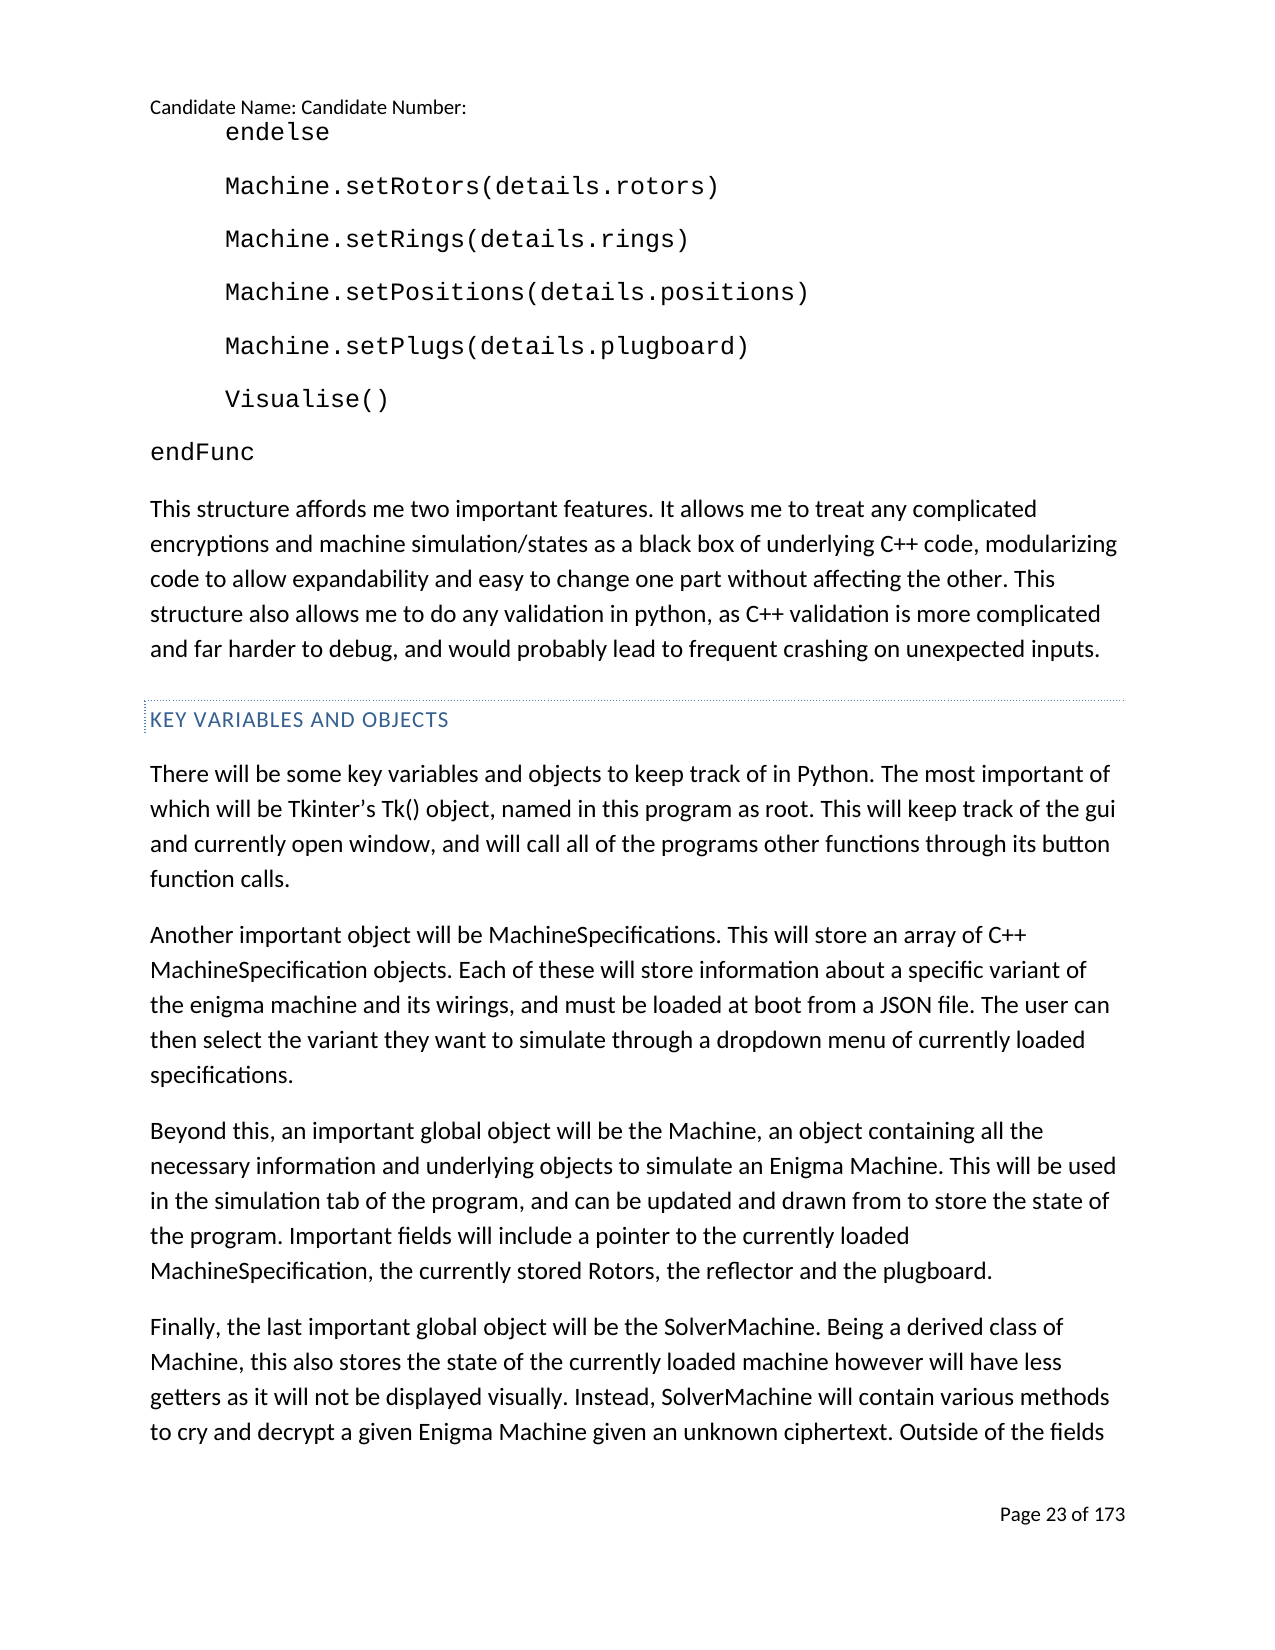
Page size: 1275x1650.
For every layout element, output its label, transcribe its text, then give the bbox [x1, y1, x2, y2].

text Machine.setPlugs(details.plugboard) [150, 333, 1125, 362]
text Machine.setRings(details.rings) [150, 227, 1125, 255]
text endelse [150, 120, 1125, 148]
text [150, 1311, 1125, 1446]
text This structure affords me two important features. It allows me to treat any complicated encryptions and machine simulation/states as a black box of underlying C++ code, modularizing code to allow expandability and easy to change one part without affecting the other. This structure also allows me to do any validation in python, as C++ validation is more complicated and far harder to debug, and would probably lead to frequent crashing on unexpected inputs. [150, 493, 1125, 664]
text endFunc [150, 440, 1125, 468]
text Machine.setRotors(details.rotors) [150, 173, 1125, 202]
text There will be some key variables and objects to keep track of in Python. The most important of which will be Tkinter’s Tk() object, named in this program as root. This will keep track of the gui and currently open window, and will call all of the programs other functions through its button function calls. [150, 758, 1125, 894]
text Visualise() [150, 387, 1125, 415]
subtitle Key Variables and Objects [144, 699, 1125, 733]
text Machine.setPositions(details.positions) [150, 280, 1125, 308]
text Another important object will be MachineSpecifications. This will store an array of C++ MachineSpecification objects. Each of these will store information about a specific variant of the enigma machine and its wirings, and must be loaded at boot from a JSON file. The user can then select the variant they want to simulate through a dropdown menu of currently loaded specifications. [150, 919, 1125, 1090]
text Beyond this, an important global object will be the Machine, an object containing all the necessary information and underlying objects to simulate an Enigma Machine. This will be used in the simulation tab of the program, and can be updated and drawn from to store the state of the program. Important fields will include a pointer to the currently loaded MachineSpecification, the currently stored Rotors, the reflector and the plugboard. [150, 1115, 1125, 1286]
